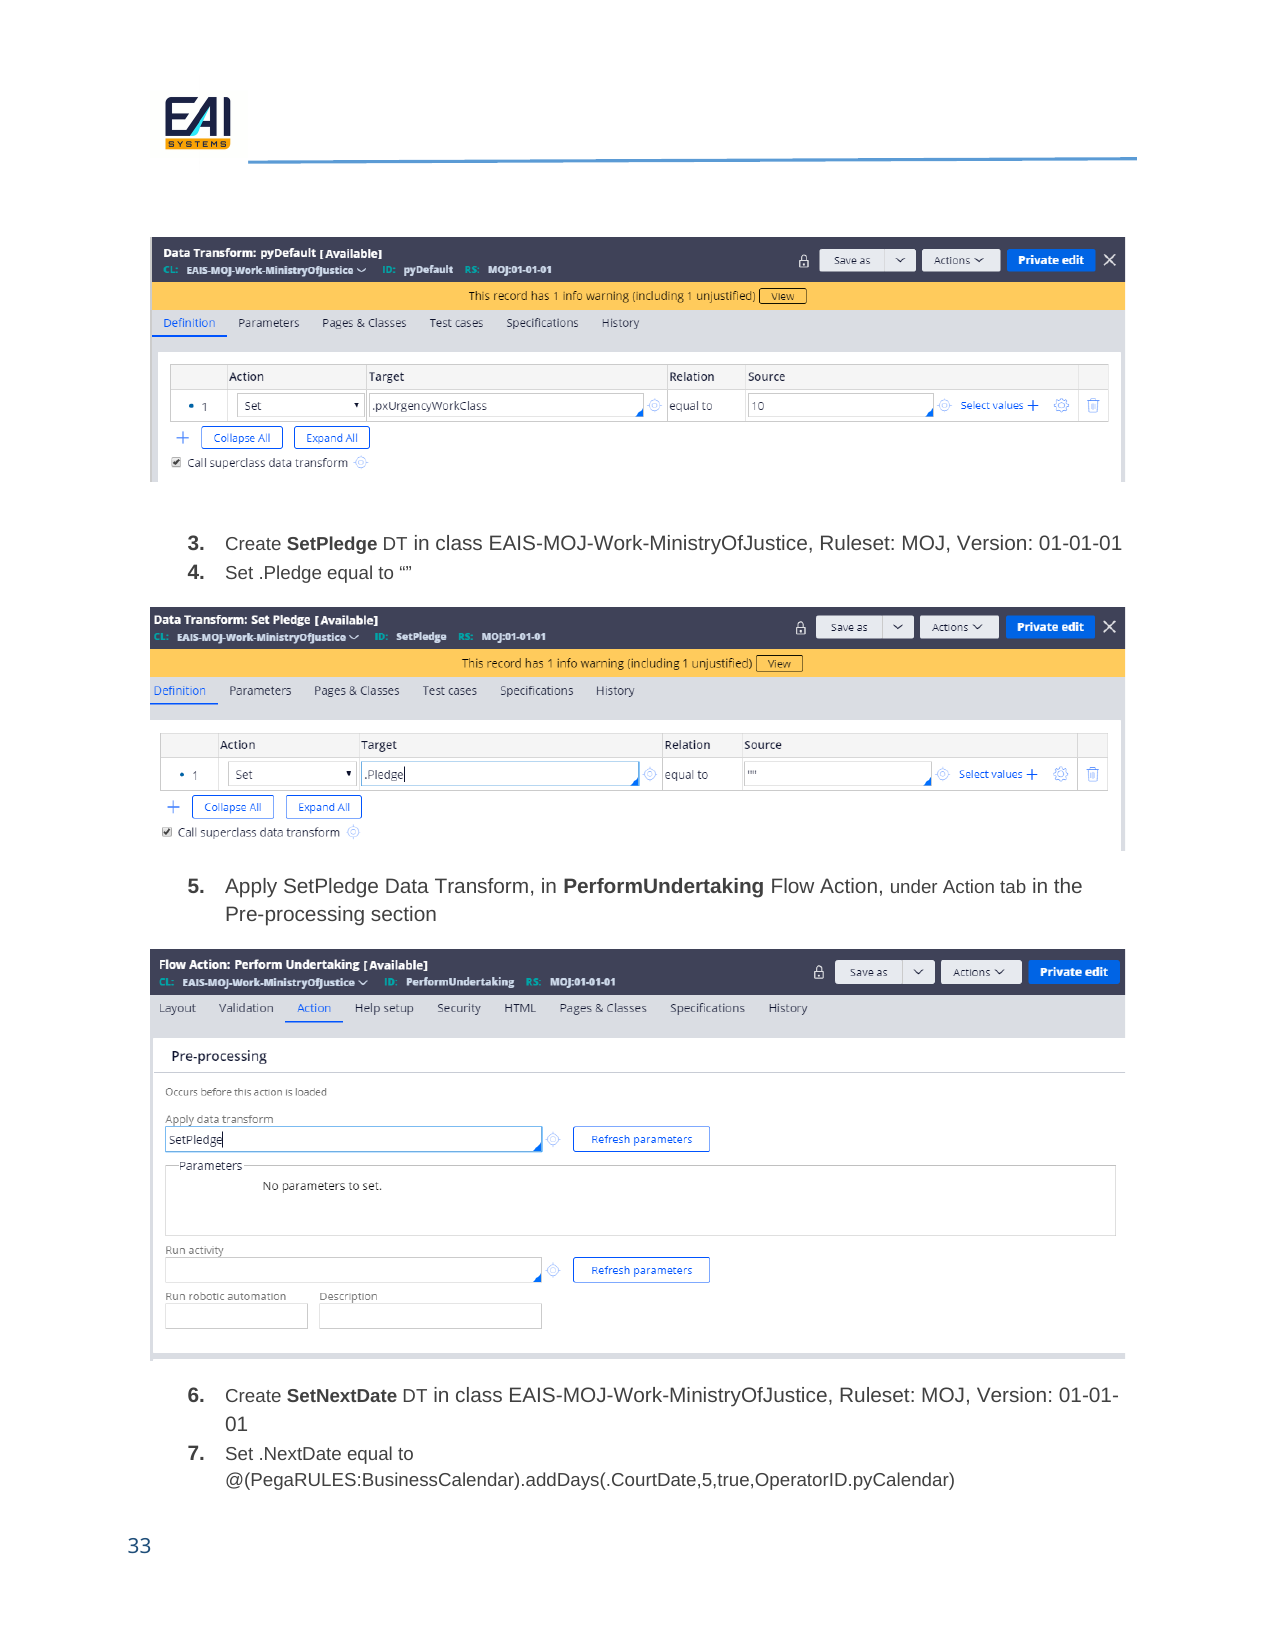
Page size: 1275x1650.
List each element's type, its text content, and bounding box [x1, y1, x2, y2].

list Set .Pledge equal to “” [187, 559, 1125, 583]
list Set .NextDate equal to @(PegaRULES:BusinessCalendar).addDays(.CourtDate,5,true,OperatorID.pyCalendar) [187, 1441, 1125, 1491]
list Create SetNextDate DT in class EAIS-MOJ-Work-MinistryOfJustice, Ruleset: MOJ, Version: 01-01-01 [187, 1383, 1125, 1436]
picture [150, 949, 1125, 1361]
picture [150, 607, 1125, 851]
list Apply SetPledge Data Transform, in PerformUndertaking Flow Action, under Action tab in the Pre-processing section [187, 873, 1125, 926]
picture [150, 237, 1125, 482]
list Create SetPledge DT in class EAIS-MOJ-Work-MinistryOfJustice, Ruleset: MOJ, Version: 01-01-01 [187, 531, 1125, 555]
picture [150, 75, 249, 174]
